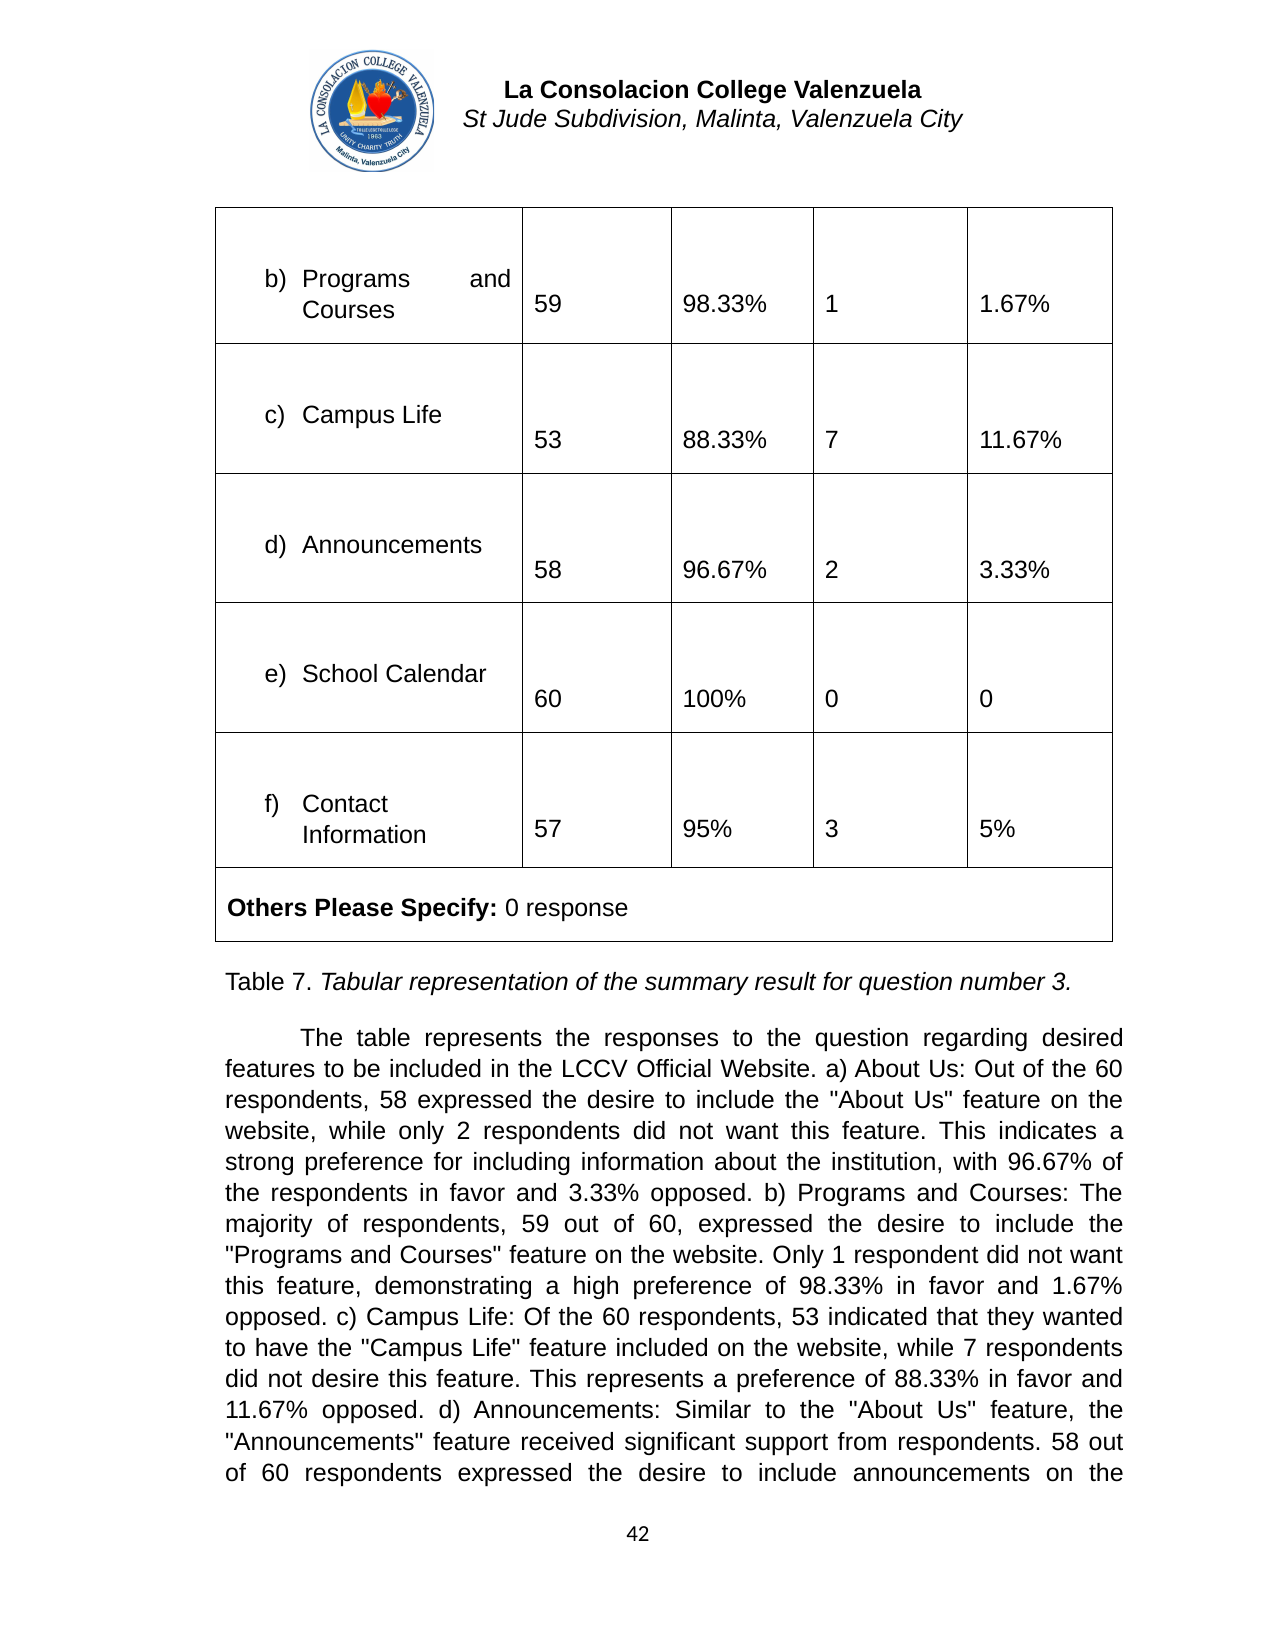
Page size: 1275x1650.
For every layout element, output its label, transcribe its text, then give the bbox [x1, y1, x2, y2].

table_cell 57 [523, 338, 671, 472]
table_cell 95% [672, 338, 813, 472]
picture [309, 49, 435, 172]
table_cell 60 [523, 208, 671, 337]
table_cell 0 [968, 208, 1112, 337]
table_cell Contact Information [216, 338, 522, 472]
table_cell School Calendar [216, 208, 522, 337]
table_cell 0 [814, 208, 967, 337]
table_cell Others Please Specify: 0 response [216, 474, 1112, 546]
table_cell 3 [814, 338, 967, 472]
table_cell 100% [672, 208, 813, 337]
text The table represents the responses to the question regarding desired features to be included in the LCCV Official Website. a) About Us: Out of the 60 respondents, 58 expressed the desire to include the "About Us" feature on the website, while only 2 respondents did not want this feature. This indicates a strong preference for including information about the institution, with 96.67% of the respondents in favor and 3.33% opposed. b) Programs and Courses: The majority of respondents, 59 out of 60, expressed the desire to include the "Programs and Courses" feature on the website. Only 1 respondent did not want this feature, demonstrating a high preference of 98.33% in favor and 1.67% opposed. c) Campus Life: Of the 60 respondents, 53 indicated that they wanted to have the "Campus Life" feature included on the website, while 7 respondents did not desire this feature. This represents a preference of 88.33% in favor and 11.67% opposed. d) Announcements: Similar to the "About Us" feature, the "Announcements" feature received significant support from respondents. 58 out of 60 respondents expressed the desire to include announcements on the website, with only 2 respondents not in favor. This reflects a preference of 96.67% in favor and 3.33% opposed. e) School Calendar: The "School Calendar" feature received unanimous support, with all 60 respondents wanting it to be included on the website. This represents 100% of the respondents in favor of including the school calendar feature. f) Contact Information: The majority of respondents, 57 out of 60, expressed the desire to include the "Contact Information" feature on the website, while 3 respondents did not want this feature. This indicates a preference of 95% in favor and 5% opposed. In summary, the data highlights the strong desire of respondents to include features such as "About Us," "Programs and Courses," "Campus Life," "Announcements," "School Calendar," and "Contact Information" on the LCCV Official Website. These insights provide valuable feedback for website development and cater to the preferences of the majority of respondents. [225, 628, 1125, 1495]
text Table 7. Tabular representation of the summary result for question number 3. [150, 572, 1125, 601]
table_cell 5% [968, 338, 1112, 472]
